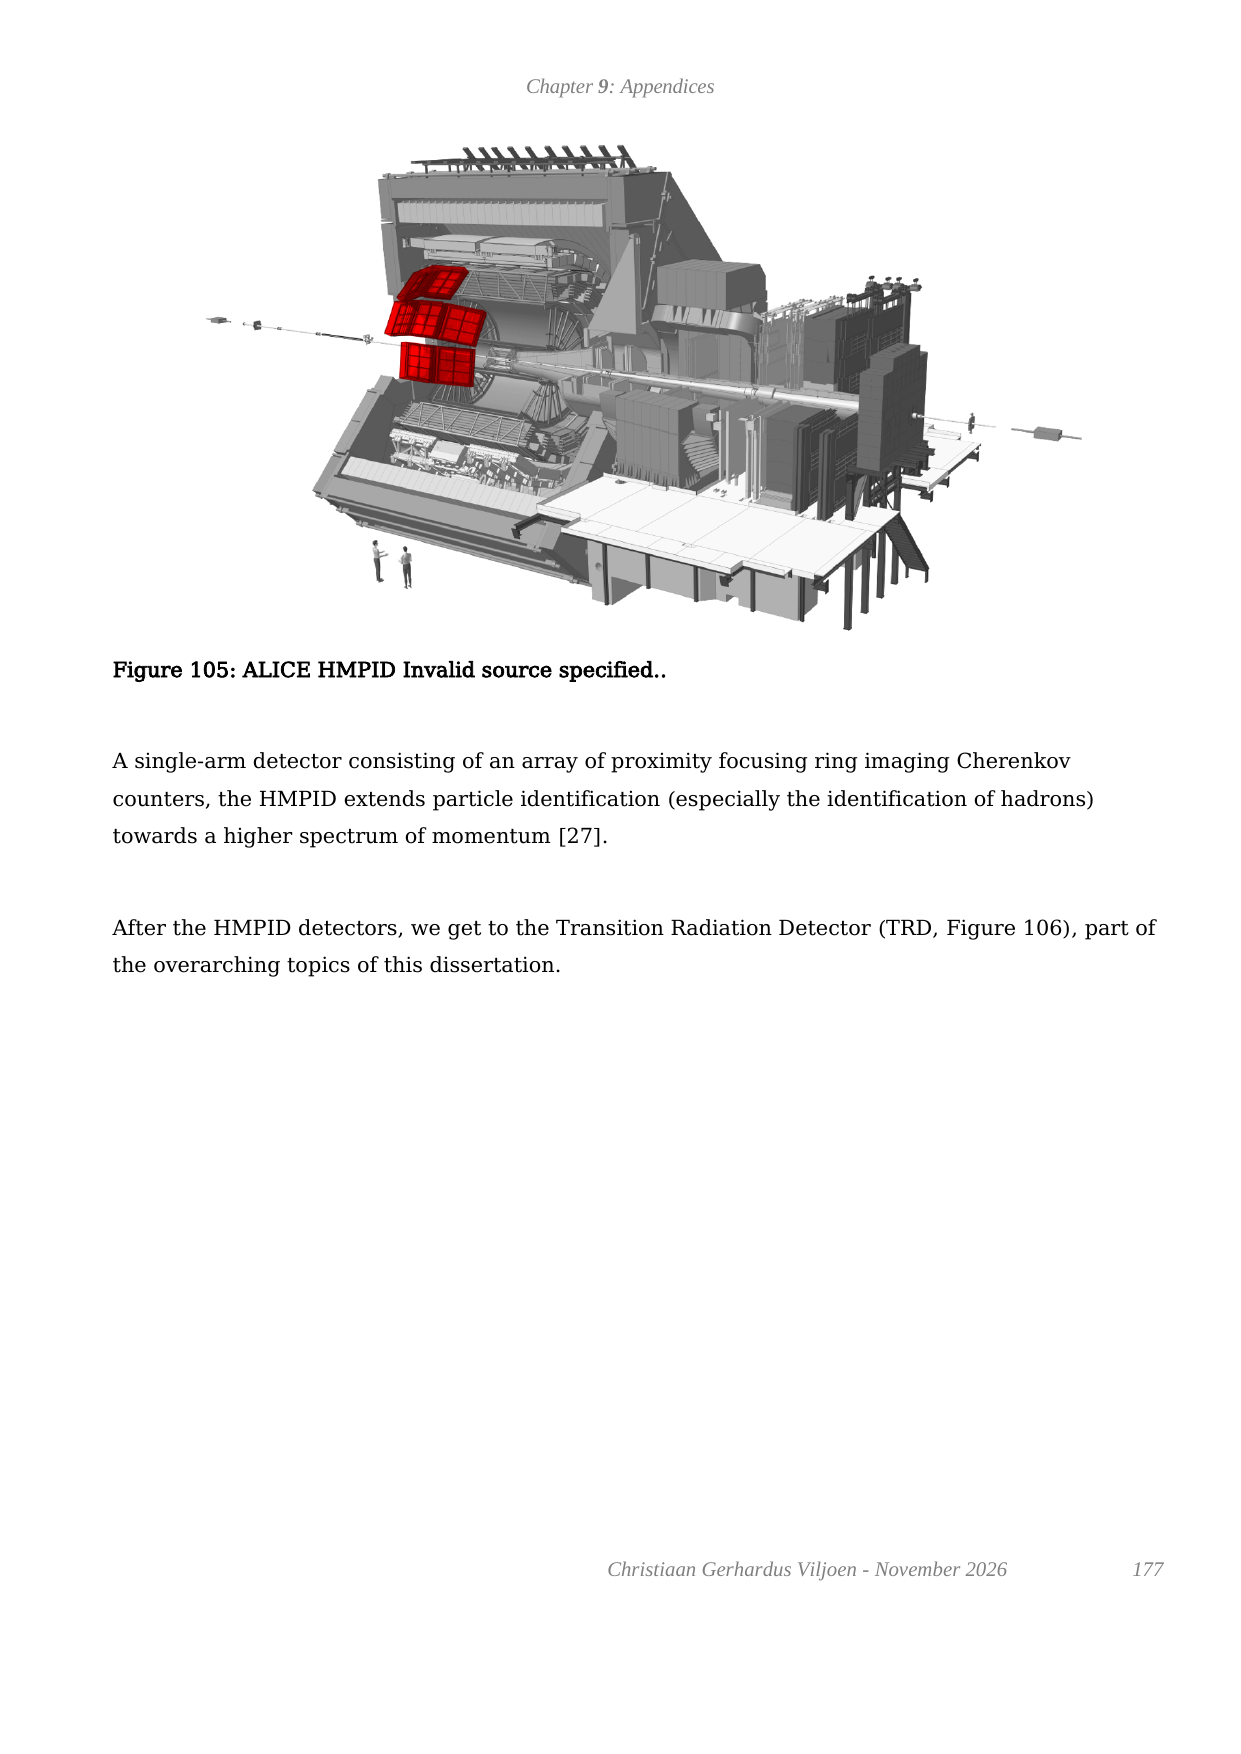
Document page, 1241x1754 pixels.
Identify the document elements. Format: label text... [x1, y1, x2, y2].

picture [196, 135, 1082, 636]
text Figure 105: ALICE HMPID . [112, 656, 1165, 681]
text After the HMPID detectors, we get to the Transition Radiation Detector (TRD, Figure 102), part of the overarching topics of this dissertation. [112, 915, 1165, 977]
text A single-arm detector consisting of an array of proximity focusing ring imaging Cherenkov counters, the HMPID extends particle identification (especially the identification of hadrons) towards a higher spectrum of momentum . [112, 748, 1165, 848]
